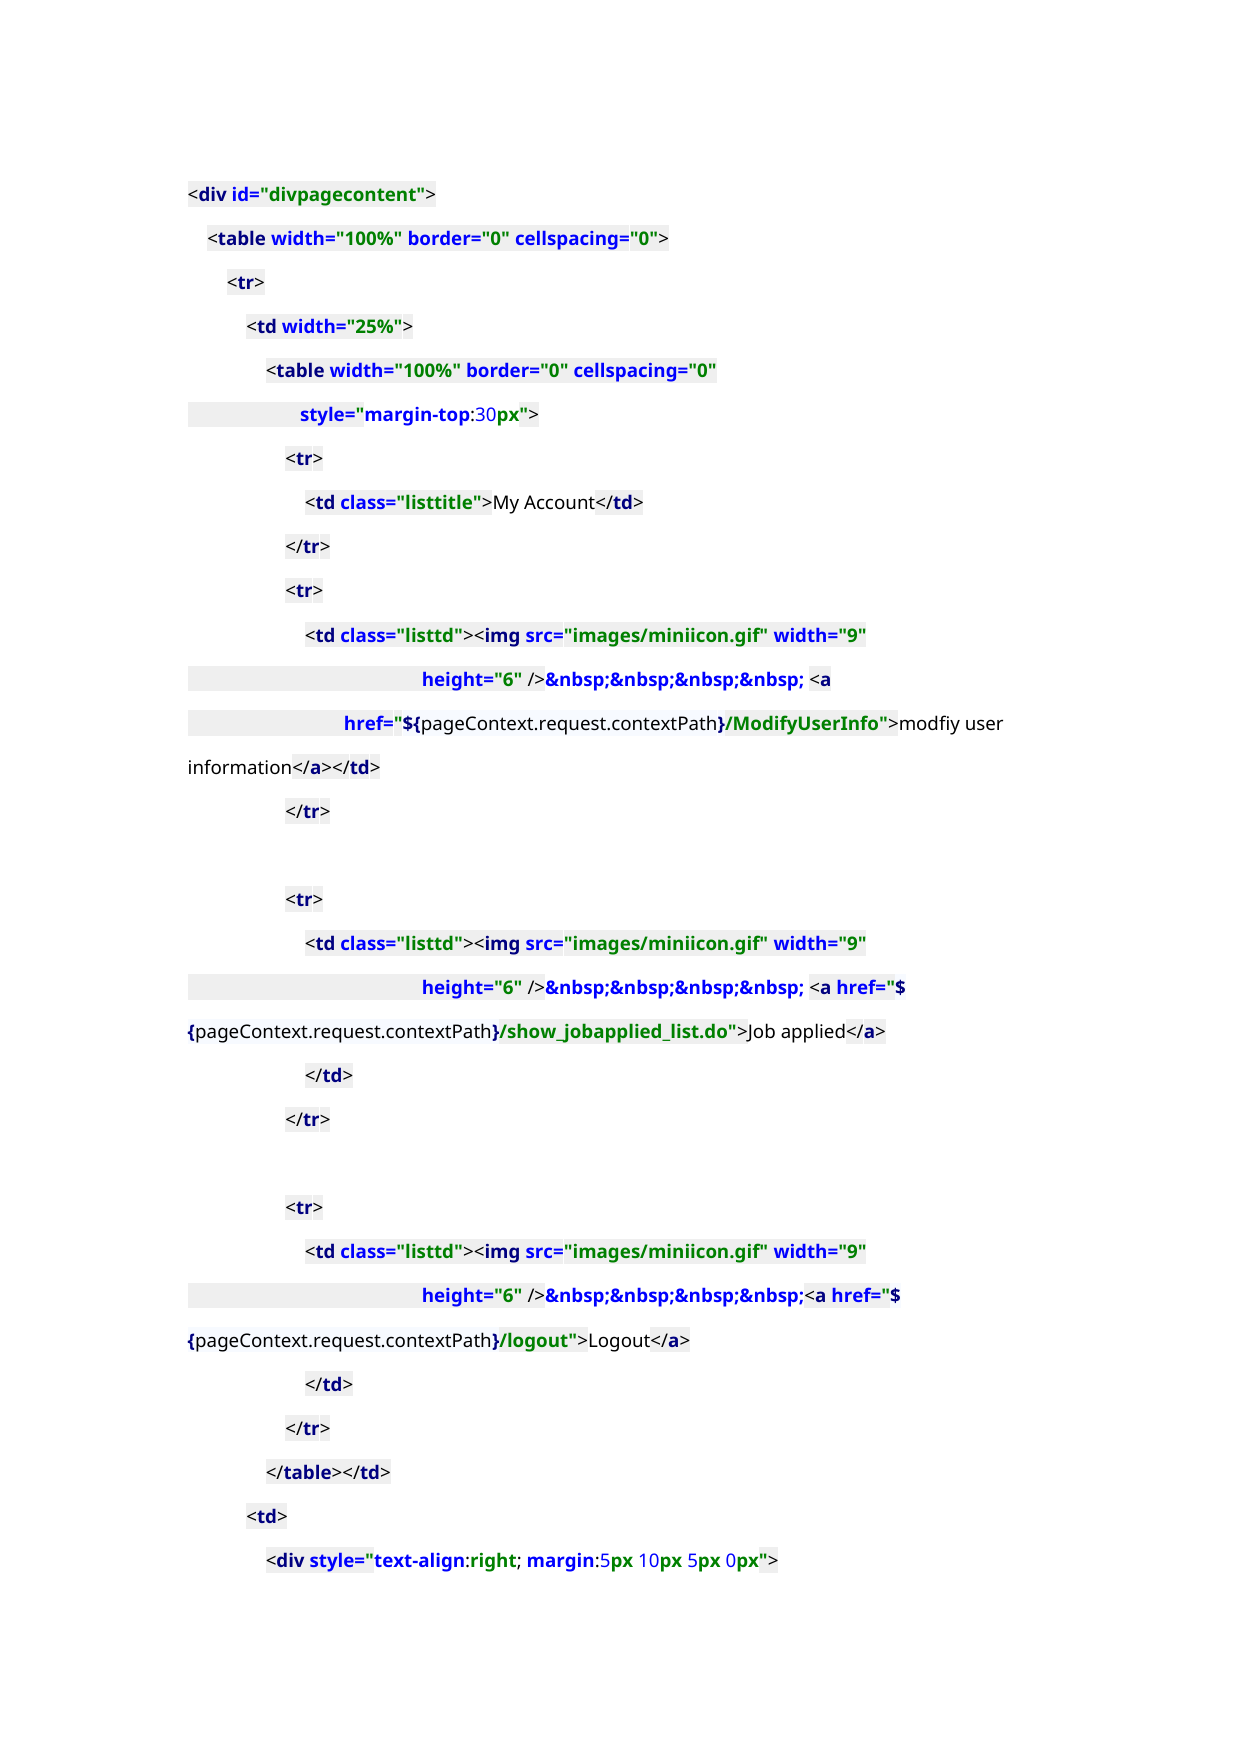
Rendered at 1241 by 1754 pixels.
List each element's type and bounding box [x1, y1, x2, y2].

text [187, 172, 1053, 1582]
